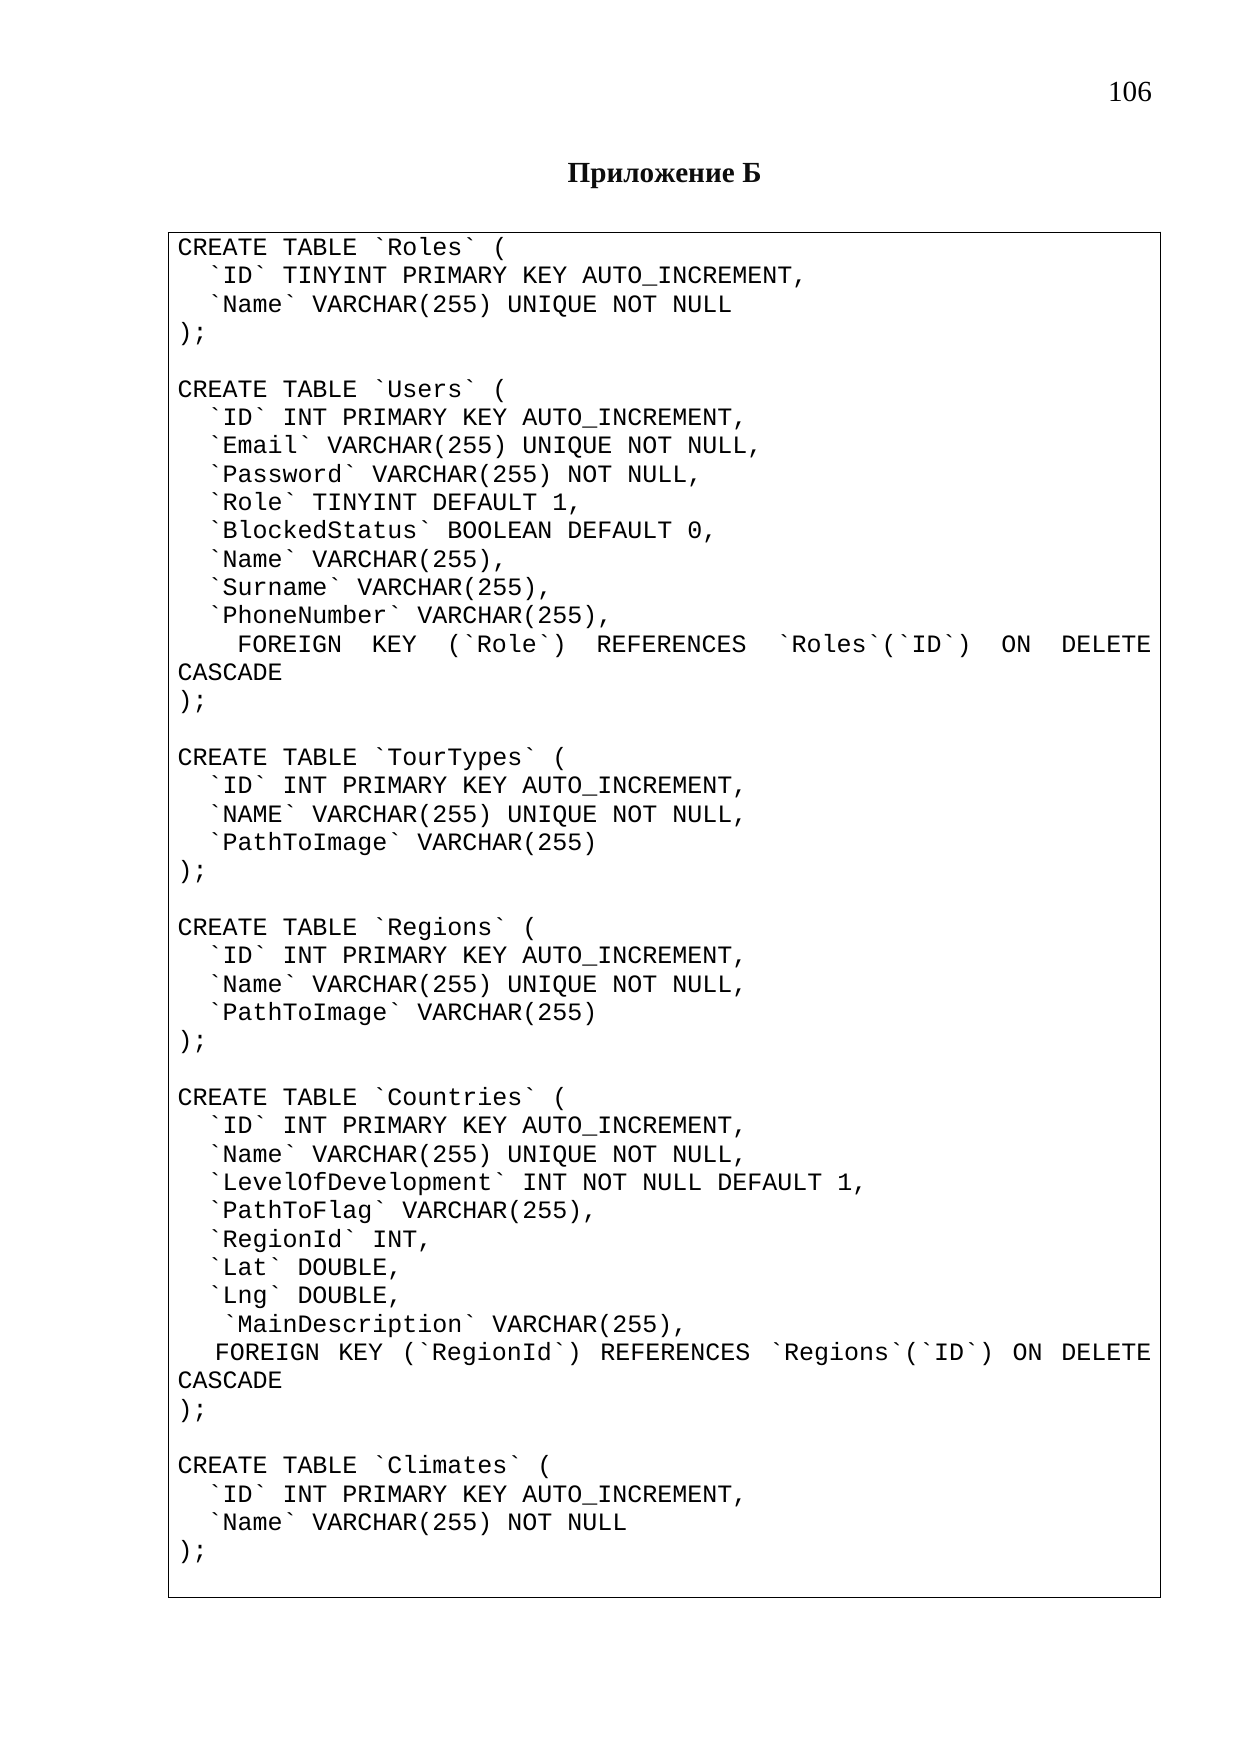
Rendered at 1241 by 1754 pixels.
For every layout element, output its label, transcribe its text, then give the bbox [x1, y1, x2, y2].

text `PathToFlag` VARCHAR(255), [177, 1198, 1152, 1226]
text CREATE TABLE `Climates` ( [177, 1453, 1152, 1481]
text `ID` INT PRIMARY KEY AUTO_INCREMENT, [177, 943, 1152, 971]
text CREATE TABLE `Roles` ( [169, 233, 1160, 263]
text FOREIGN KEY (`Role`) REFERENCES `Roles`(`ID`) ON DELETE CASCADE [177, 631, 1152, 688]
text `Name` VARCHAR(255) NOT NULL [177, 1510, 1152, 1538]
text `Password` VARCHAR(255) NOT NULL, [177, 461, 1152, 490]
text CREATE TABLE `Users` ( [177, 376, 1152, 405]
text `Name` VARCHAR(255) UNIQUE NOT NULL [177, 291, 1152, 320]
text CREATE TABLE `Countries` ( [177, 1085, 1152, 1113]
text `MainDescription` VARCHAR(255), [177, 1311, 1152, 1340]
text `ID` INT PRIMARY KEY AUTO_INCREMENT, [177, 1113, 1152, 1141]
text `Name` VARCHAR(255) UNIQUE NOT NULL, [177, 1141, 1152, 1170]
text ); [177, 320, 1152, 348]
text `LevelOfDevelopment` INT NOT NULL DEFAULT 1, [177, 1170, 1152, 1198]
text `Lat` DOUBLE, [177, 1255, 1152, 1283]
text `Name` VARCHAR(255), [177, 546, 1152, 575]
text `PathToImage` VARCHAR(255) [177, 830, 1152, 858]
text Приложение Б [177, 156, 1152, 189]
text `PhoneNumber` VARCHAR(255), [177, 603, 1152, 631]
text `BlockedStatus` BOOLEAN DEFAULT 0, [177, 518, 1152, 546]
text ); [177, 1396, 1152, 1425]
text `Role` TINYINT DEFAULT 1, [177, 490, 1152, 518]
text `ID` INT PRIMARY KEY AUTO_INCREMENT, [177, 405, 1152, 433]
text `Surname` VARCHAR(255), [177, 575, 1152, 603]
text `Lng` DOUBLE, [177, 1283, 1152, 1311]
text ); [177, 688, 1152, 716]
text ); [177, 1028, 1152, 1056]
text `ID` TINYINT PRIMARY KEY AUTO_INCREMENT, [177, 263, 1152, 291]
text ); [177, 858, 1152, 886]
text CREATE TABLE `TourTypes` ( [177, 745, 1152, 773]
text `NAME` VARCHAR(255) UNIQUE NOT NULL, [177, 801, 1152, 830]
text CREATE TABLE `Regions` ( [177, 915, 1152, 943]
text `Name` VARCHAR(255) UNIQUE NOT NULL, [177, 971, 1152, 1000]
text FOREIGN KEY (`RegionId`) REFERENCES `Regions`(`ID`) ON DELETE CASCADE [177, 1340, 1152, 1396]
text `Email` VARCHAR(255) UNIQUE NOT NULL, [177, 433, 1152, 461]
text `RegionId` INT, [177, 1226, 1152, 1255]
text `PathToImage` VARCHAR(255) [177, 1000, 1152, 1028]
text `ID` INT PRIMARY KEY AUTO_INCREMENT, [177, 1481, 1152, 1510]
text ); [177, 1538, 1152, 1566]
text `ID` INT PRIMARY KEY AUTO_INCREMENT, [177, 773, 1152, 801]
